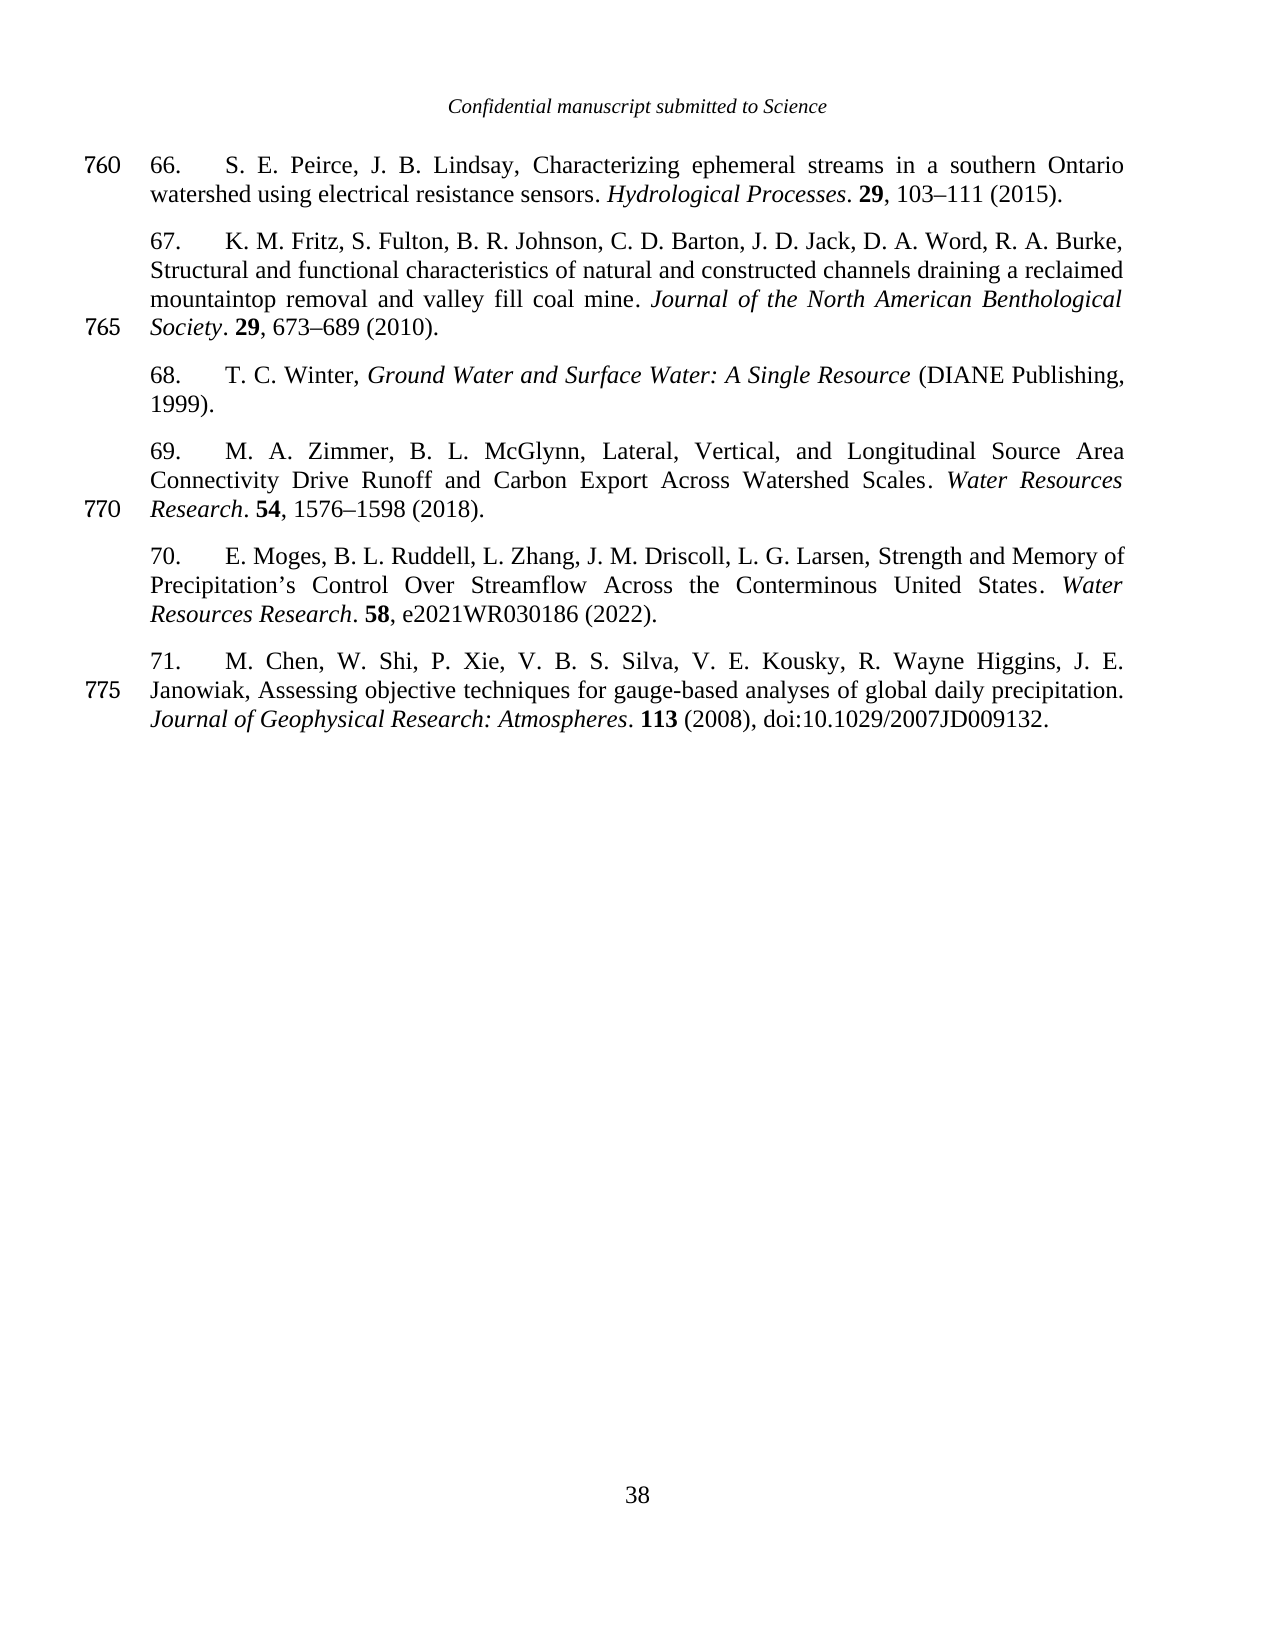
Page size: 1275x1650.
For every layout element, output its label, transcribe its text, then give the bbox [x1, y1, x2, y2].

text 69. M. A. Zimmer, B. L. McGlynn, Lateral, Vertical, and Longitudinal Source Area Connectivity Drive Runoff and Carbon Export Across Watershed Scales. Water Resources Research. 54, 1576–1598 (2018). [150, 436, 1125, 522]
text 71. M. Chen, W. Shi, P. Xie, V. B. S. Silva, V. E. Kousky, R. Wayne Higgins, J. E. Janowiak, Assessing objective techniques for gauge-based analyses of global daily precipitation. Journal of Geophysical Research: Atmospheres. 113 (2008), doi:10.1029/2007JD009132. [150, 646, 1125, 732]
text 67. K. M. Fritz, S. Fulton, B. R. Johnson, C. D. Barton, J. D. Jack, D. A. Word, R. A. Burke, Structural and functional characteristics of natural and constructed channels draining a reclaimed mountaintop removal and valley fill coal mine. Journal of the North American Benthological Society. 29, 673–689 (2010). [150, 226, 1125, 341]
text 66. S. E. Peirce, J. B. Lindsay, Characterizing ephemeral streams in a southern Ontario watershed using electrical resistance sensors. Hydrological Processes. 29, 103–111 (2015). [150, 150, 1125, 207]
text 70. E. Moges, B. L. Ruddell, L. Zhang, J. M. Driscoll, L. G. Larsen, Strength and Memory of Precipitation’s Control Over Streamflow Across the Conterminous United States. Water Resources Research. 58, e2021WR030186 (2022). [150, 541, 1125, 627]
text 68. T. C. Winter, Ground Water and Surface Water: A Single Resource (DIANE Publishing, 1999). [150, 360, 1125, 417]
